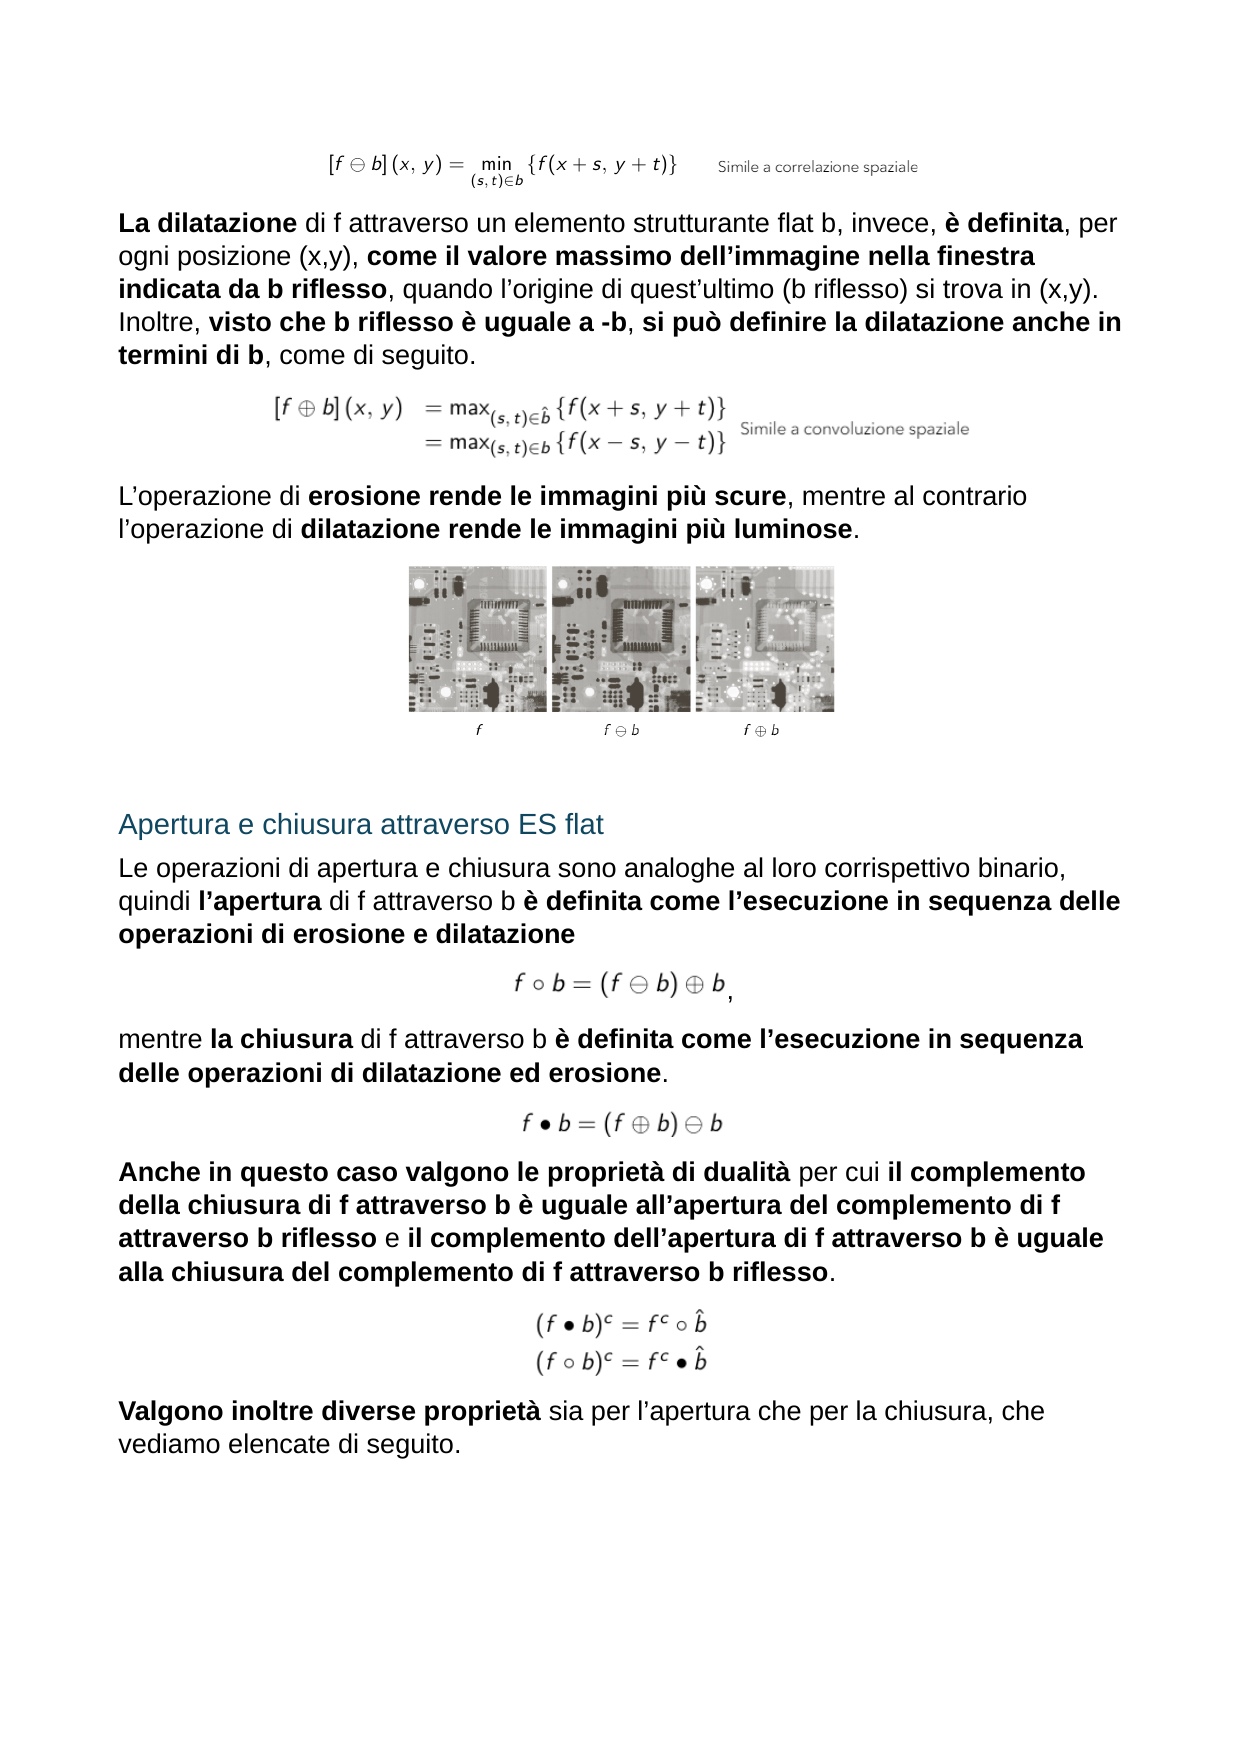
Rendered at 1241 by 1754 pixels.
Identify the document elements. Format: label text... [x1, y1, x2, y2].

subtitle Apertura e chiusura attraverso ES flat [118, 807, 1122, 841]
text mentre la chiusura di f attraverso b è definita come l’esecuzione in sequenza delle operazioni di dilatazione ed erosione. [118, 1023, 1122, 1088]
text Le operazioni di apertura e chiusura sono analoghe al loro corrispettivo binario, quindi l’apertura di f attraverso b è definita come l’esecuzione in sequenza delle operazioni di erosione e dilatazione [118, 852, 1122, 949]
picture [404, 562, 836, 739]
picture [513, 1106, 727, 1137]
text Valgono inoltre diverse proprietà sia per l’apertura che per la chiusura, che vediamo elencate di seguito. [118, 1395, 1122, 1459]
picture [506, 967, 727, 999]
picture [269, 388, 971, 461]
text L’operazione di erosione rende le immagini più scure, mentre al contrario l’operazione di dilatazione rende le immagini più luminose. [118, 479, 1122, 544]
text , [118, 968, 1122, 1005]
picture [322, 147, 918, 188]
picture [529, 1305, 711, 1377]
text Anche in questo caso valgono le proprietà di dualità per cui il complemento della chiusura di f attraverso b è uguale all’apertura del complemento di f attraverso b riflesso e il complemento dell’apertura di f attraverso b è uguale alla chiusura del complemento di f attraverso b riflesso. [118, 1156, 1122, 1287]
text La dilatazione di f attraverso un elemento strutturante flat b, invece, è definita, per ogni posizione (x,y), come il valore massimo dell’immagine nella finestra indicata da b riflesso, quando l’origine di quest’ultimo (b riflesso) si trova in (x,y). Inoltre, visto che b riflesso è uguale a -b, si può definire la dilatazione anche in termini di b, come di seguito. [118, 207, 1122, 370]
